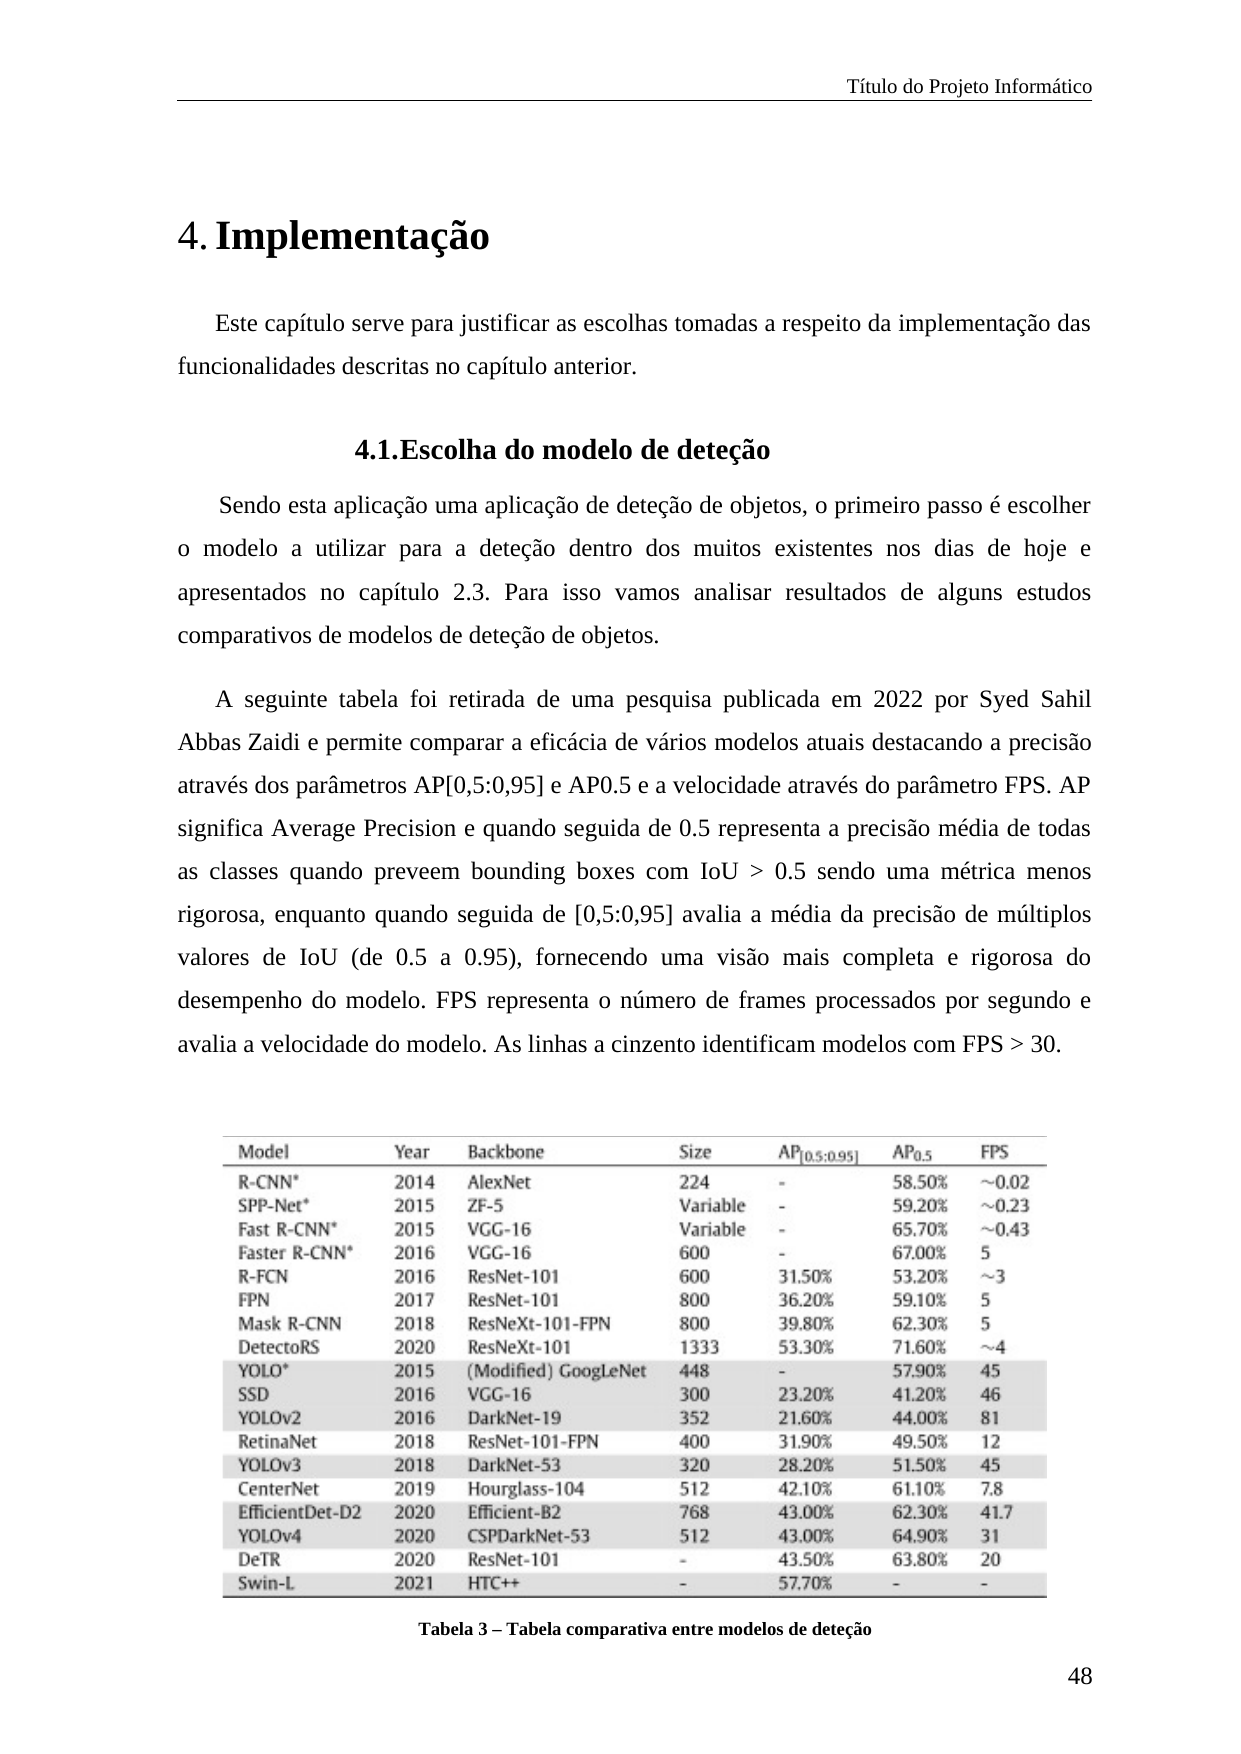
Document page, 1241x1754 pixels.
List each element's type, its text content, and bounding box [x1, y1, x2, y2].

picture [222, 1136, 1047, 1598]
text Sendo esta aplicação uma aplicação de deteção de objetos, o primeiro passo é escolher o modelo a utilizar para a deteção dentro dos muitos existentes nos dias de hoje e apresentados no capítulo 2.3. Para isso vamos analisar resultados de alguns estudos comparativos de modelos de deteção de objetos. [177, 490, 1092, 648]
text A seguinte tabela foi retirada de uma pesquisa publicada em 2022 por Syed Sahil Abbas Zaidi e permite comparar a eficácia de vários modelos atuais destacando a precisão através dos parâmetros AP[0,5:0,95] e AP0.5 e a velocidade através do parâmetro FPS. AP significa Average Precision e quando seguida de 0.5 representa a precisão média de todas as classes quando preveem bounding boxes com IoU > 0.5 sendo uma métrica menos rigorosa, enquanto quando seguida de [0,5:0,95] avalia a média da precisão de múltiplos valores de IoU (de 0.5 a 0.95), fornecendo uma visão mais completa e rigorosa do desempenho do modelo. FPS representa o número de frames processados por segundo e avalia a velocidade do modelo. As linhas a cinzento identificam modelos com FPS > 30. [177, 684, 1092, 1057]
subtitle Implementação [177, 210, 1092, 258]
subtitle Escolha do modelo de deteção [354, 432, 1092, 465]
text Este capítulo serve para justificar as escolhas tomadas a respeito da implementação das funcionalidades descritas no capítulo anterior. [177, 308, 1092, 380]
